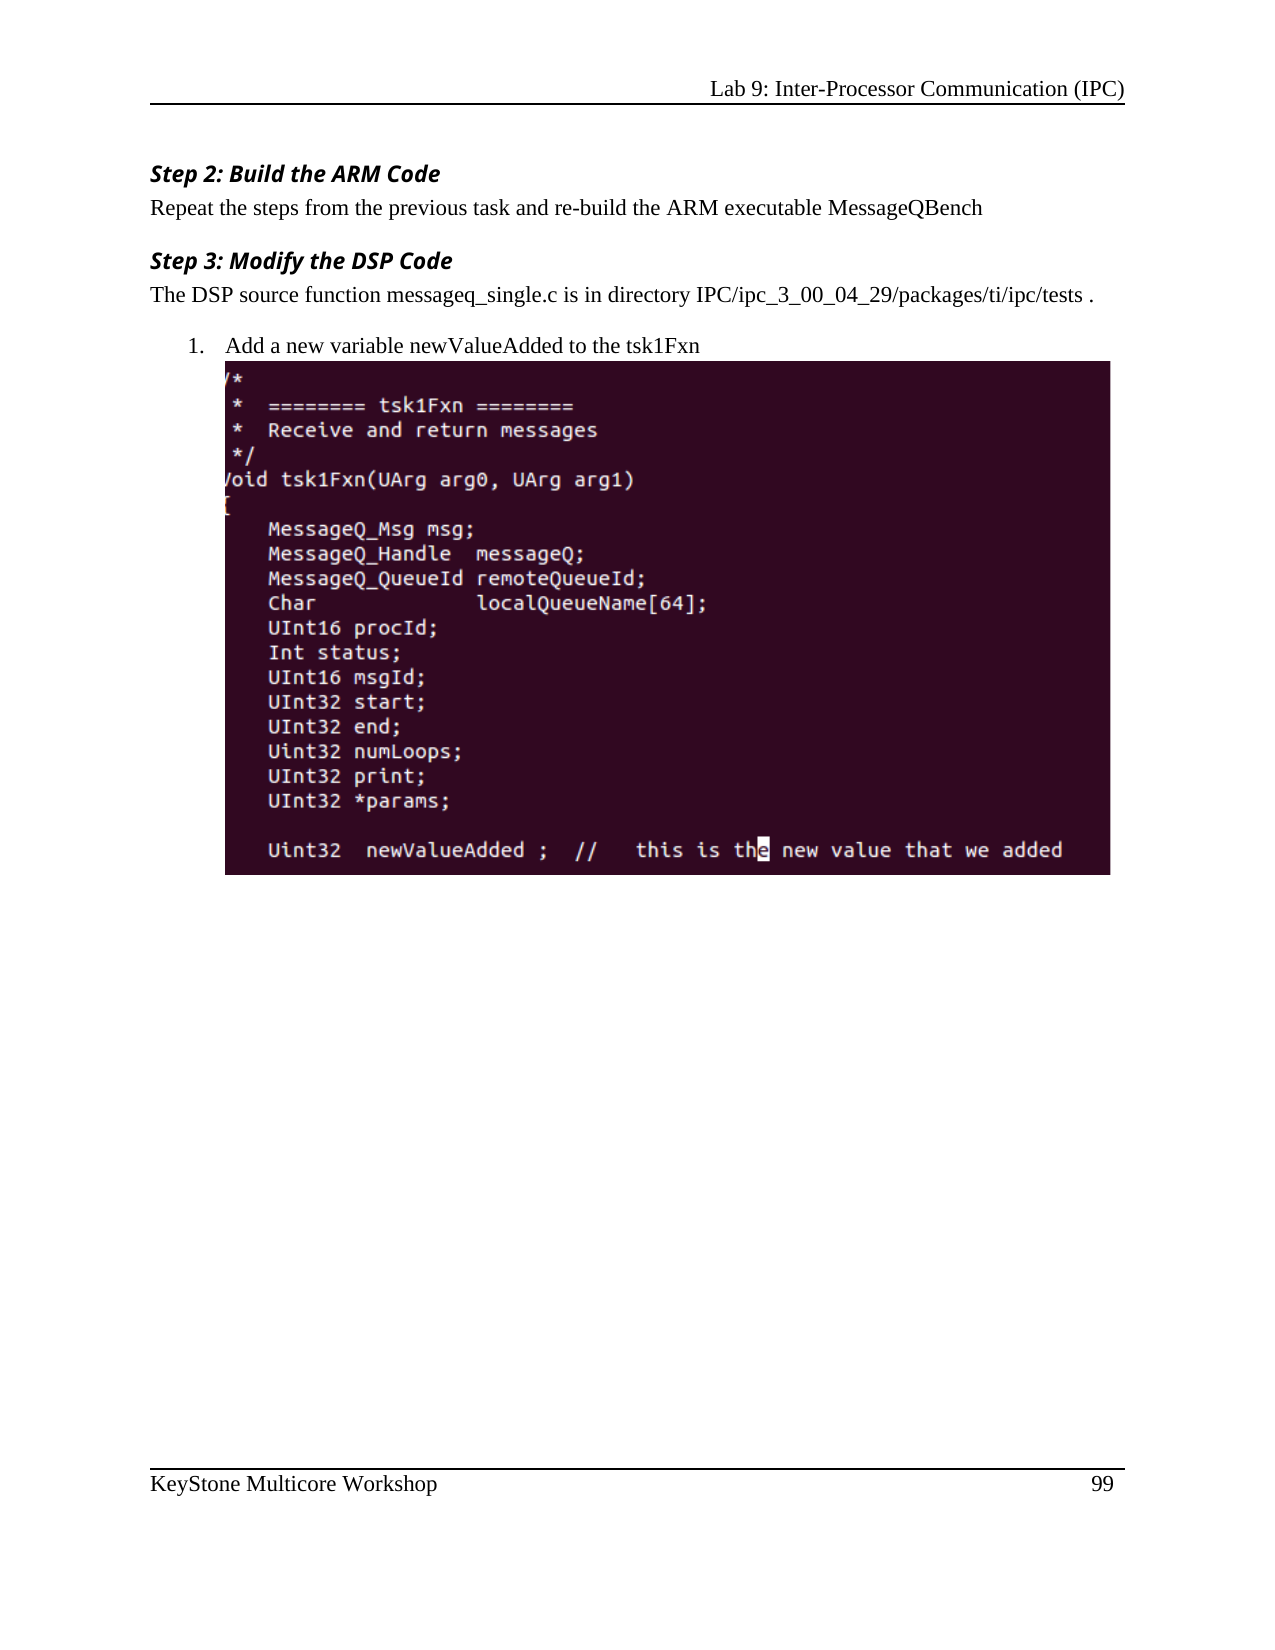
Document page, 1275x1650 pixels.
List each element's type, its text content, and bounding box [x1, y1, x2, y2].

text The DSP source function messageq_single.c is in directory IPC/ipc_3_00_04_29/packages/ti/ipc/tests . [150, 281, 1125, 307]
subtitle Step 2: Build the ARM Code [150, 158, 1125, 189]
list Add a new variable newValueAdded to the tsk1Fxn [187, 332, 1125, 358]
picture [225, 361, 1111, 875]
text Repeat the steps from the previous task and re-build the ARM executable MessageQBench [150, 194, 1125, 220]
subtitle Step 3: Modify the DSP Code [150, 245, 1125, 276]
